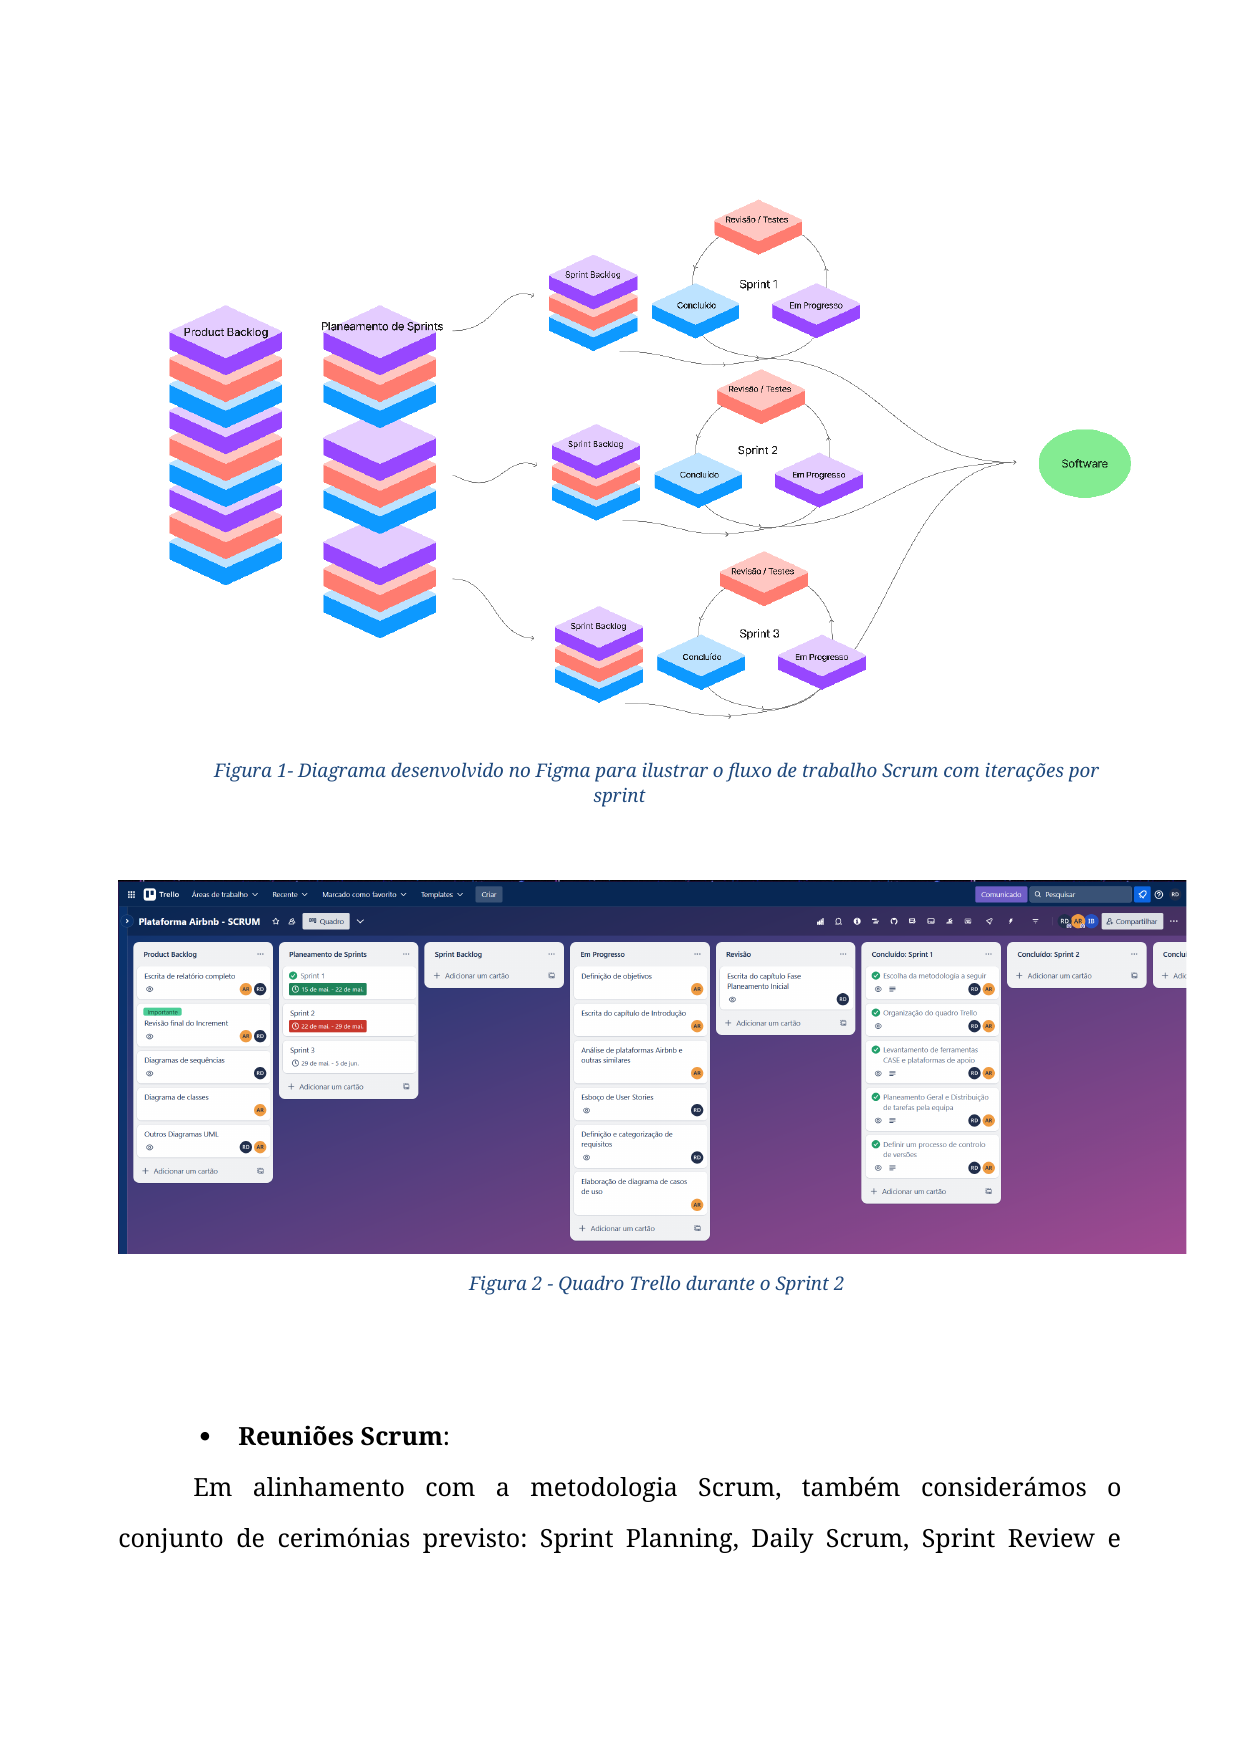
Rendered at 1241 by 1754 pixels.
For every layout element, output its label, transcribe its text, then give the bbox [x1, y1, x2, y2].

picture [118, 880, 1187, 1254]
picture [147, 177, 1153, 741]
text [118, 1470, 1122, 1555]
list Reuniões Scrum: [201, 1419, 1122, 1453]
